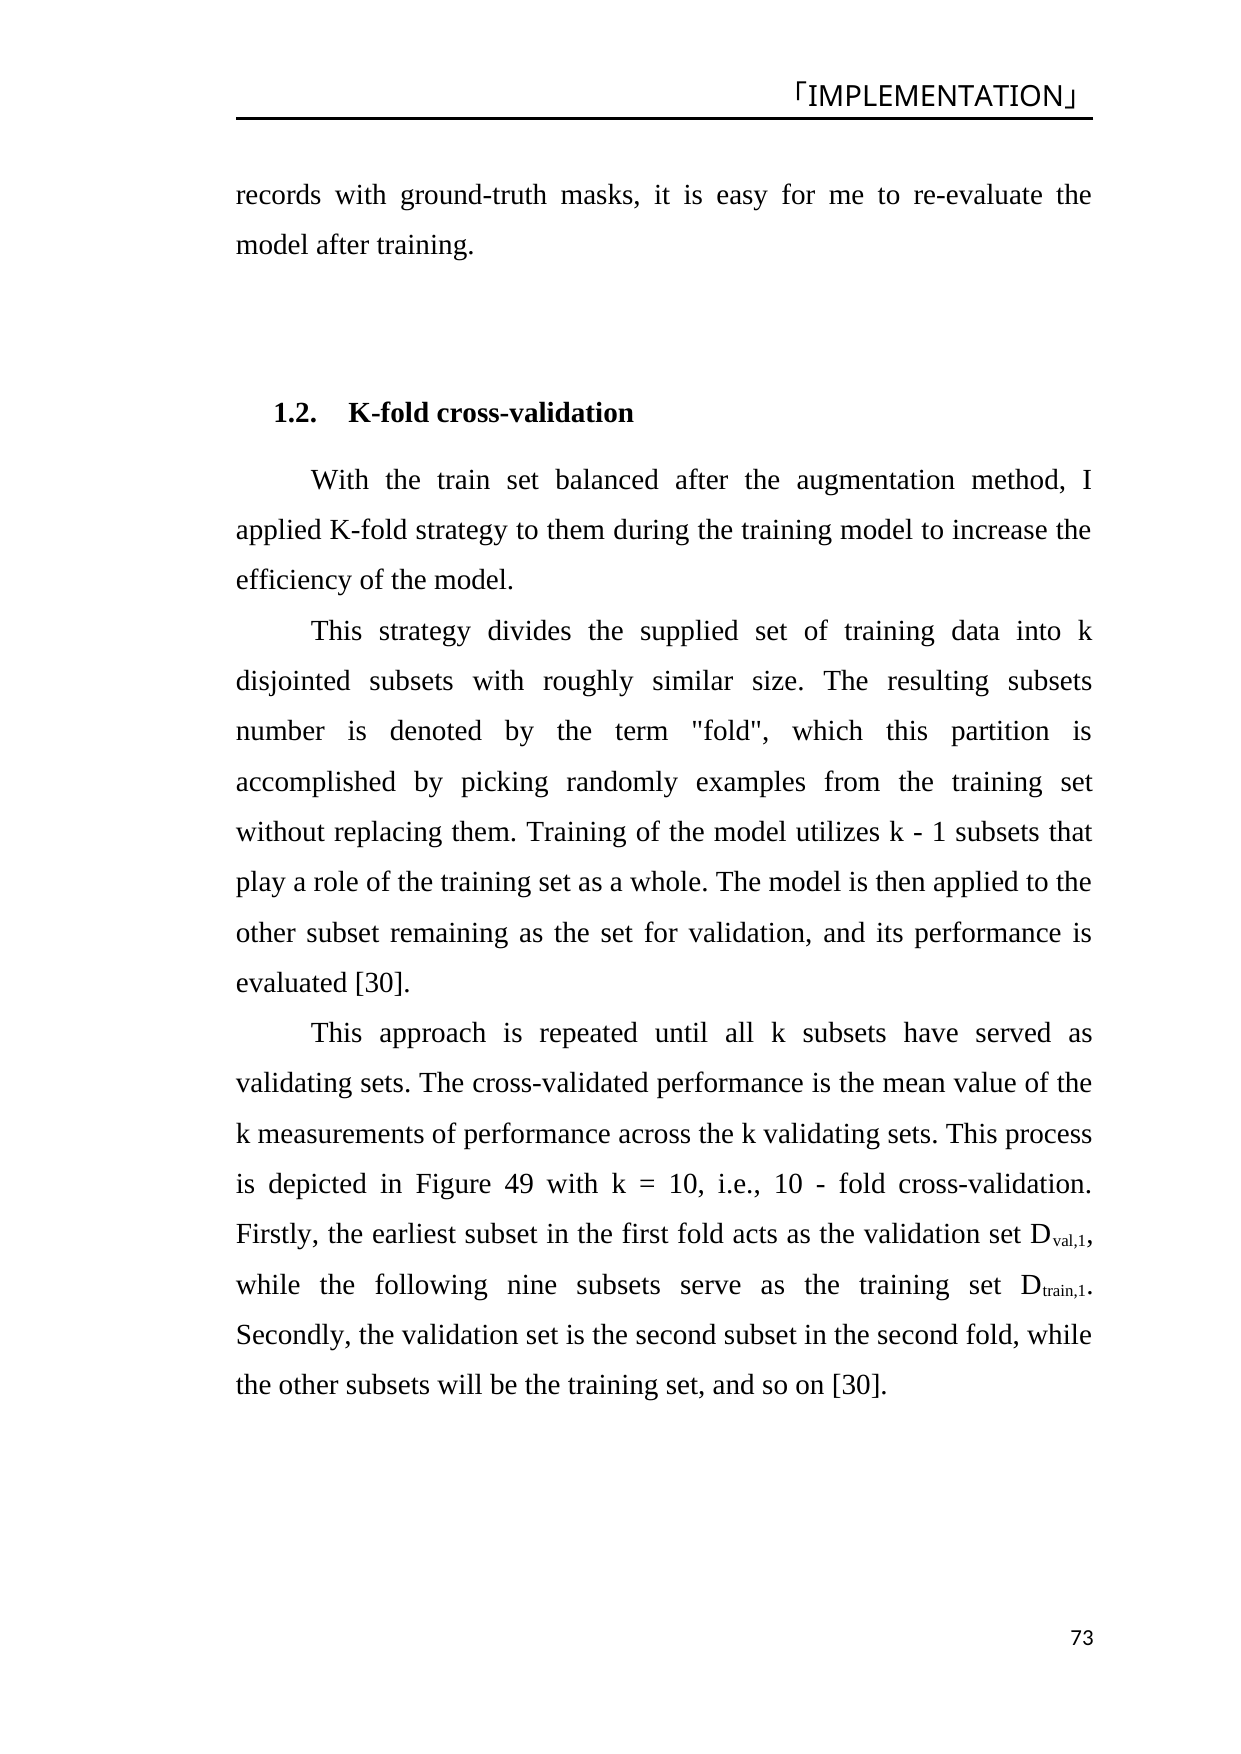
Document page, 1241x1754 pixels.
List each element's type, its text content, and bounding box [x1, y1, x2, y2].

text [236, 177, 1093, 261]
subtitle K-fold cross-validation [273, 395, 1093, 428]
text This strategy divides the supplied set of training data into k disjointed subsets with roughly similar size. The resulting subsets number is denoted by the term "fold", which this partition is accomplished by picking randomly examples from the training set without replacing them. Training of the model utilizes k - 1 subsets that play a role of the training set as a whole. The model is then applied to the other subset remaining as the set for validation, and its performance is evaluated [30]. [236, 613, 1093, 998]
text With the train set balanced after the augmentation method, I applied K-fold strategy to them during the training model to increase the efficiency of the model. [236, 462, 1093, 596]
text This approach is repeated until all k subsets have served as validating sets. The cross-validated performance is the mean value of the k measurements of performance across the k validating sets. This process is depicted in Figure 49 with k = 10, i.e., 10 - fold cross-validation. Firstly, the earliest subset in the first fold acts as the validation set Dval,1, while the following nine subsets serve as the training set Dtrain,1. Secondly, the validation set is the second subset in the second fold, while the other subsets will be the training set, and so on [30]. [236, 1015, 1093, 1401]
